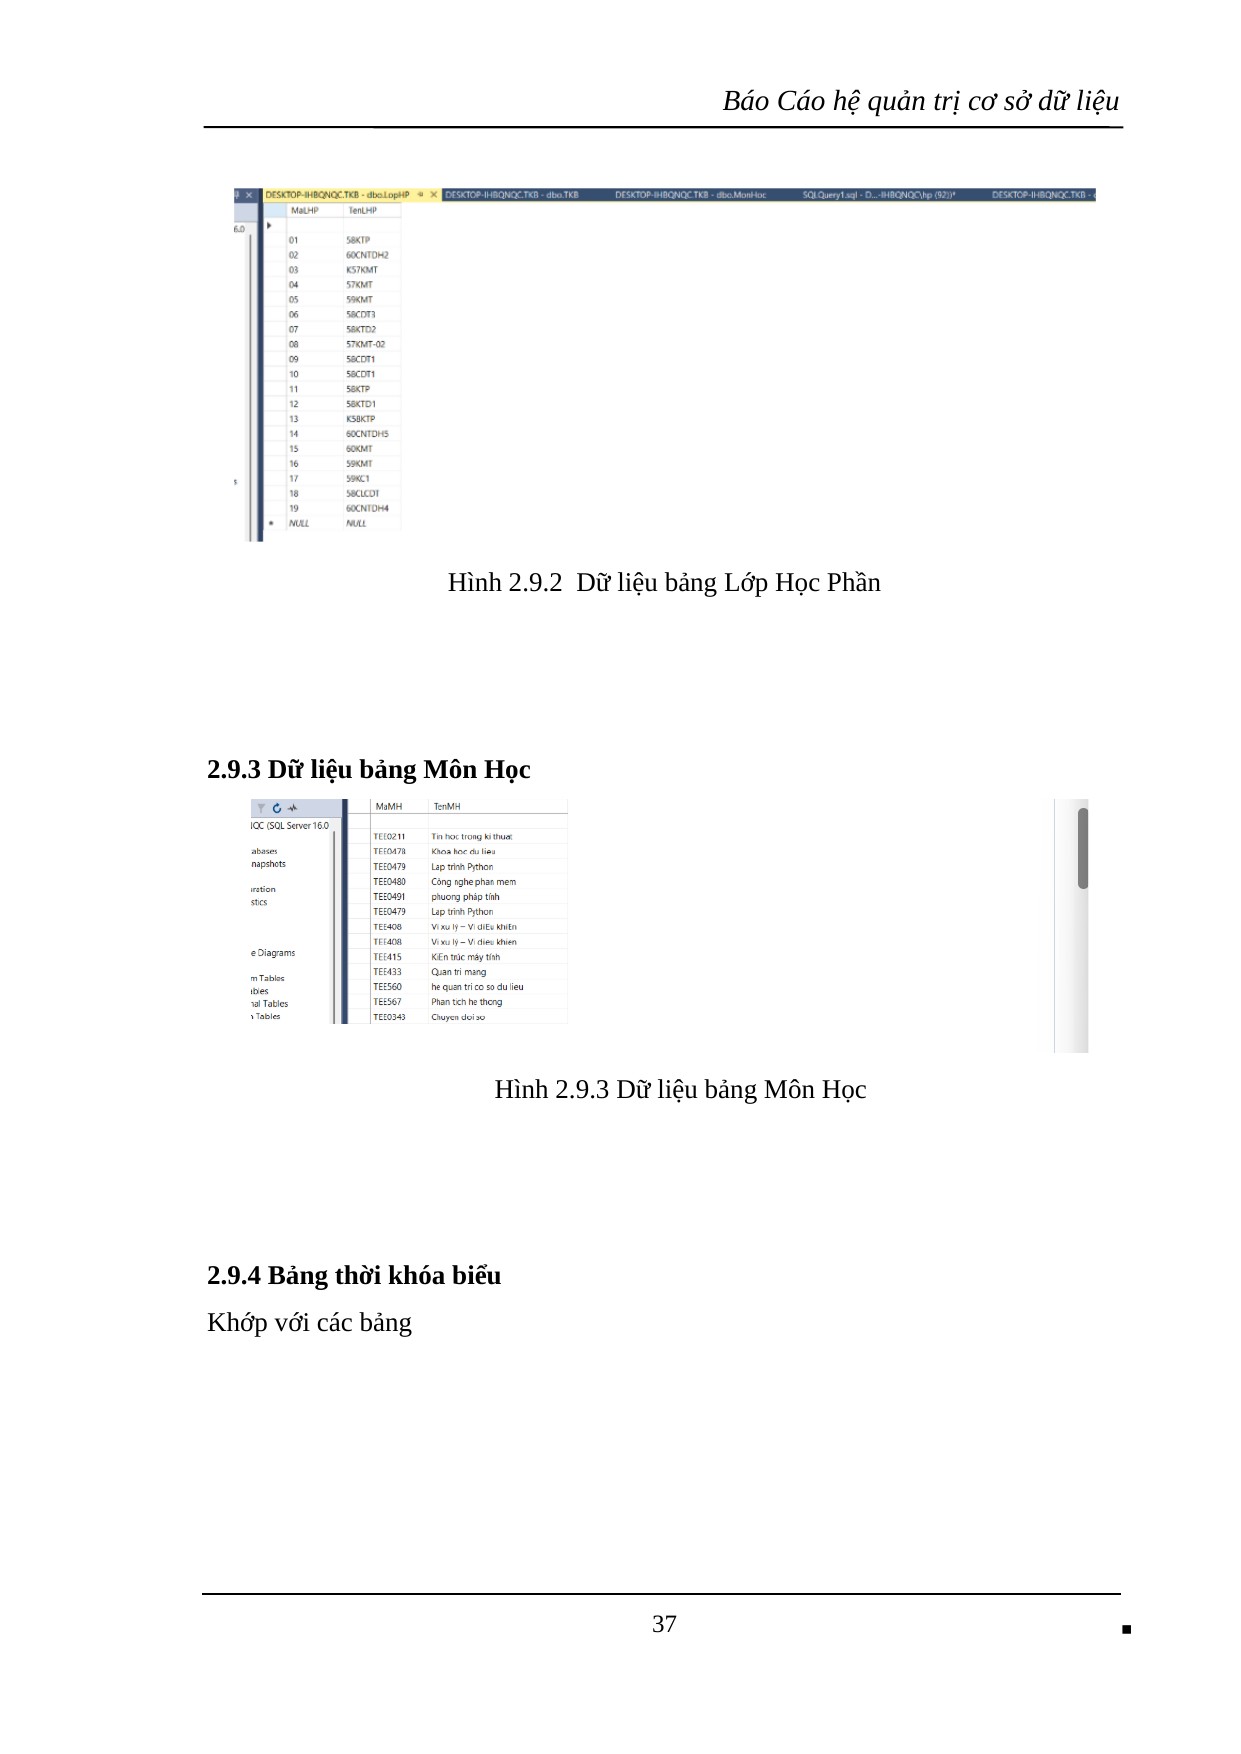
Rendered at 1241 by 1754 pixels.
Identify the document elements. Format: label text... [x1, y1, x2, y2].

text Hình 2.9.2 Dữ liệu bảng Lớp Học Phần [207, 566, 1122, 597]
text 2.9.4 Bảng thời khóa biểu [207, 1259, 1122, 1291]
picture [240, 799, 1089, 1053]
picture [231, 183, 1098, 547]
text Khớp với các bảng [207, 1306, 1122, 1337]
text Hình 2.9.3 Dữ liệu bảng Môn Học [207, 1073, 1122, 1104]
text 2.9.3 Dữ liệu bảng Môn Học [207, 753, 1122, 784]
